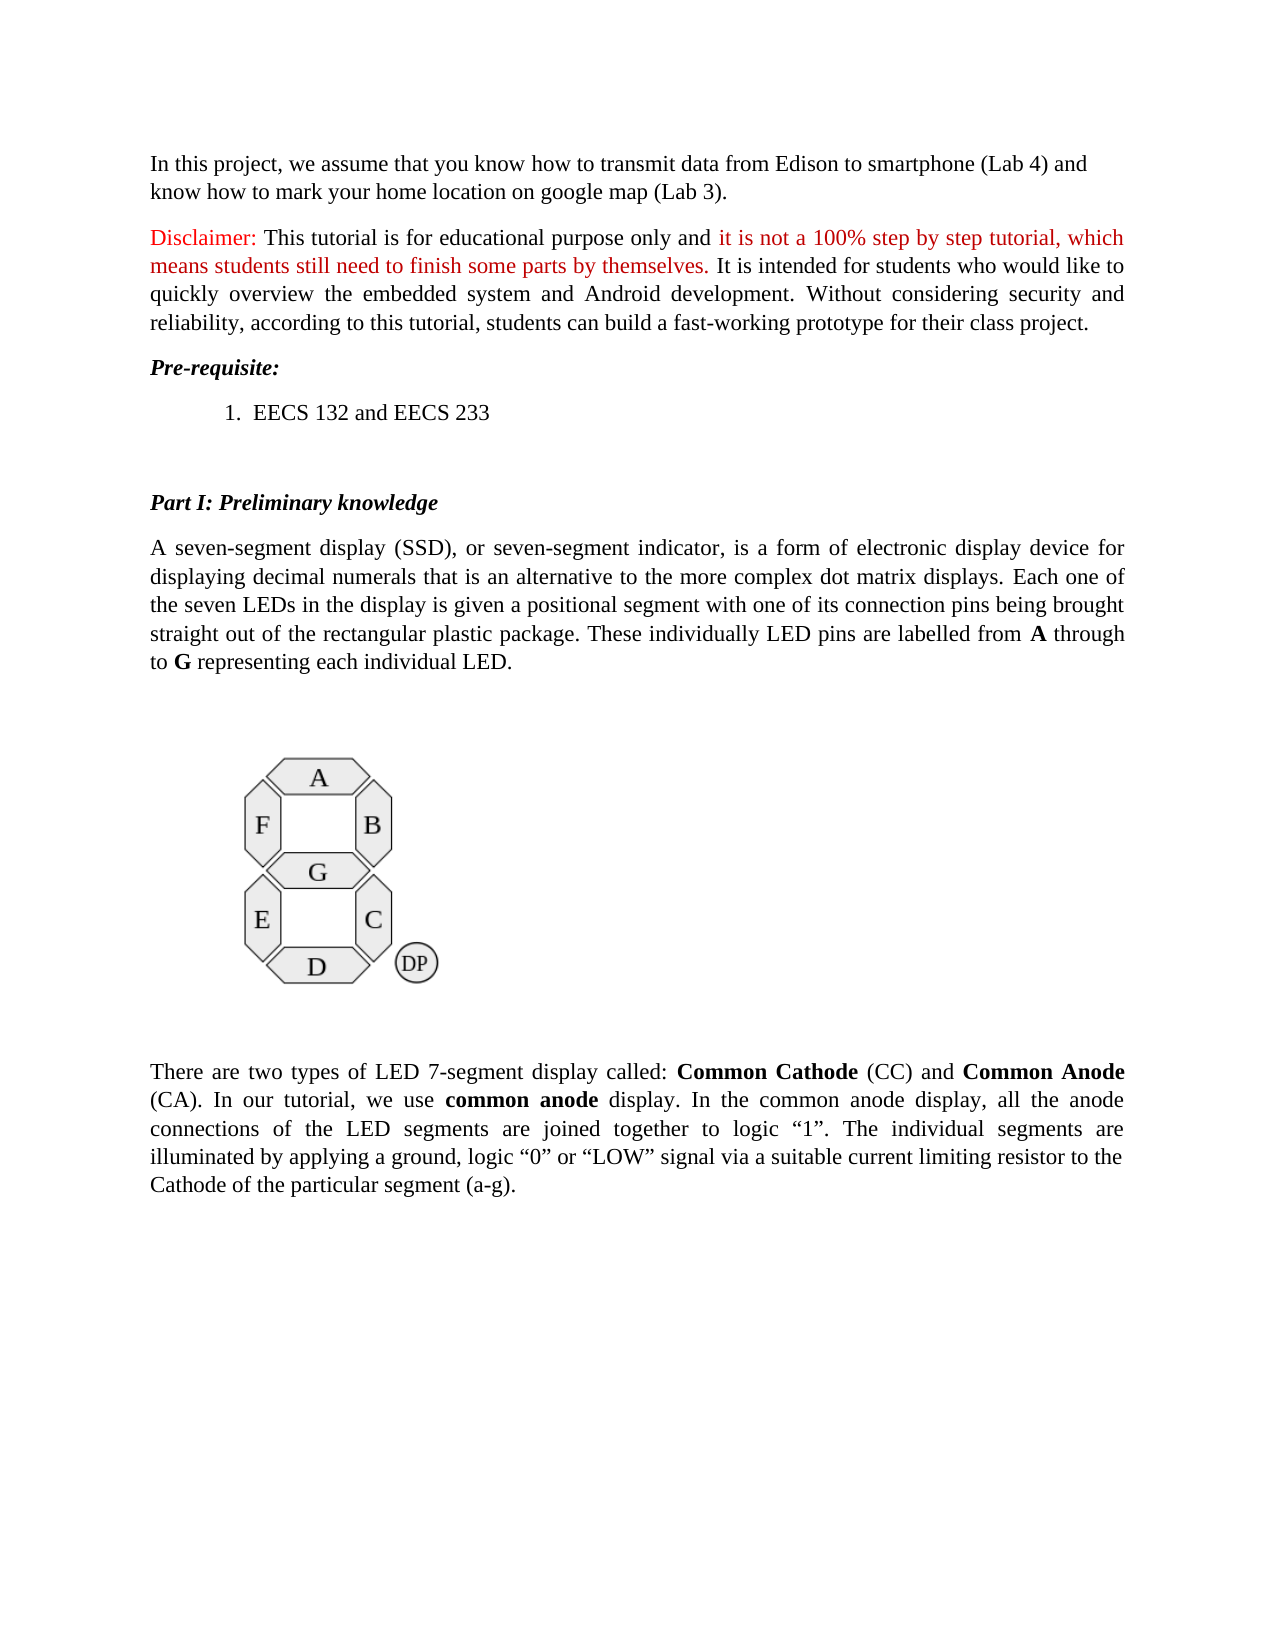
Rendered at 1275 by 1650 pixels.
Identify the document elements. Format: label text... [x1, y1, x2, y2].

text There are two types of LED 7-segment display called: Common Cathode (CC) and Common Anode (CA). In our tutorial, we use common anode display. In the common anode display, all the anode connections of the LED segments are joined together to logic “1”. The individual segments are illuminated by applying a ground, logic “0” or “LOW” signal via a suitable current limiting resistor to the Cathode of the particular segment (a-g). [150, 1058, 1125, 1198]
text Part I: Preliminary knowledge [150, 489, 1125, 516]
text 1. EECS 132 and EECS 233 [150, 399, 1125, 425]
text In this project, we assume that you know how to transmit data from Edison to smartphone (Lab 4) and know how to mark your home location on google map (Lab 3). [150, 150, 1125, 205]
picture [150, 693, 496, 1039]
text Disclaimer: This tutorial is for educational purpose only and it is not a 100% step by step tutorial, which means students still need to finish some parts by themselves. It is intended for students who would like to quickly overview the embedded system and Android development. Without considering security and reliability, according to this tutorial, students can build a fast-working prototype for their class project. [150, 223, 1125, 335]
text Pre-requisite: [150, 354, 1125, 380]
text A seven-segment display (SSD), or seven-segment indicator, is a form of electronic display device for displaying decimal numerals that is an alternative to the more complex dot matrix displays. Each one of the seven LEDs in the display is given a positional segment with one of its connection pins being brought straight out of the rectangular plastic package. These individually LED pins are labelled from A through to G representing each individual LED. [150, 534, 1125, 674]
